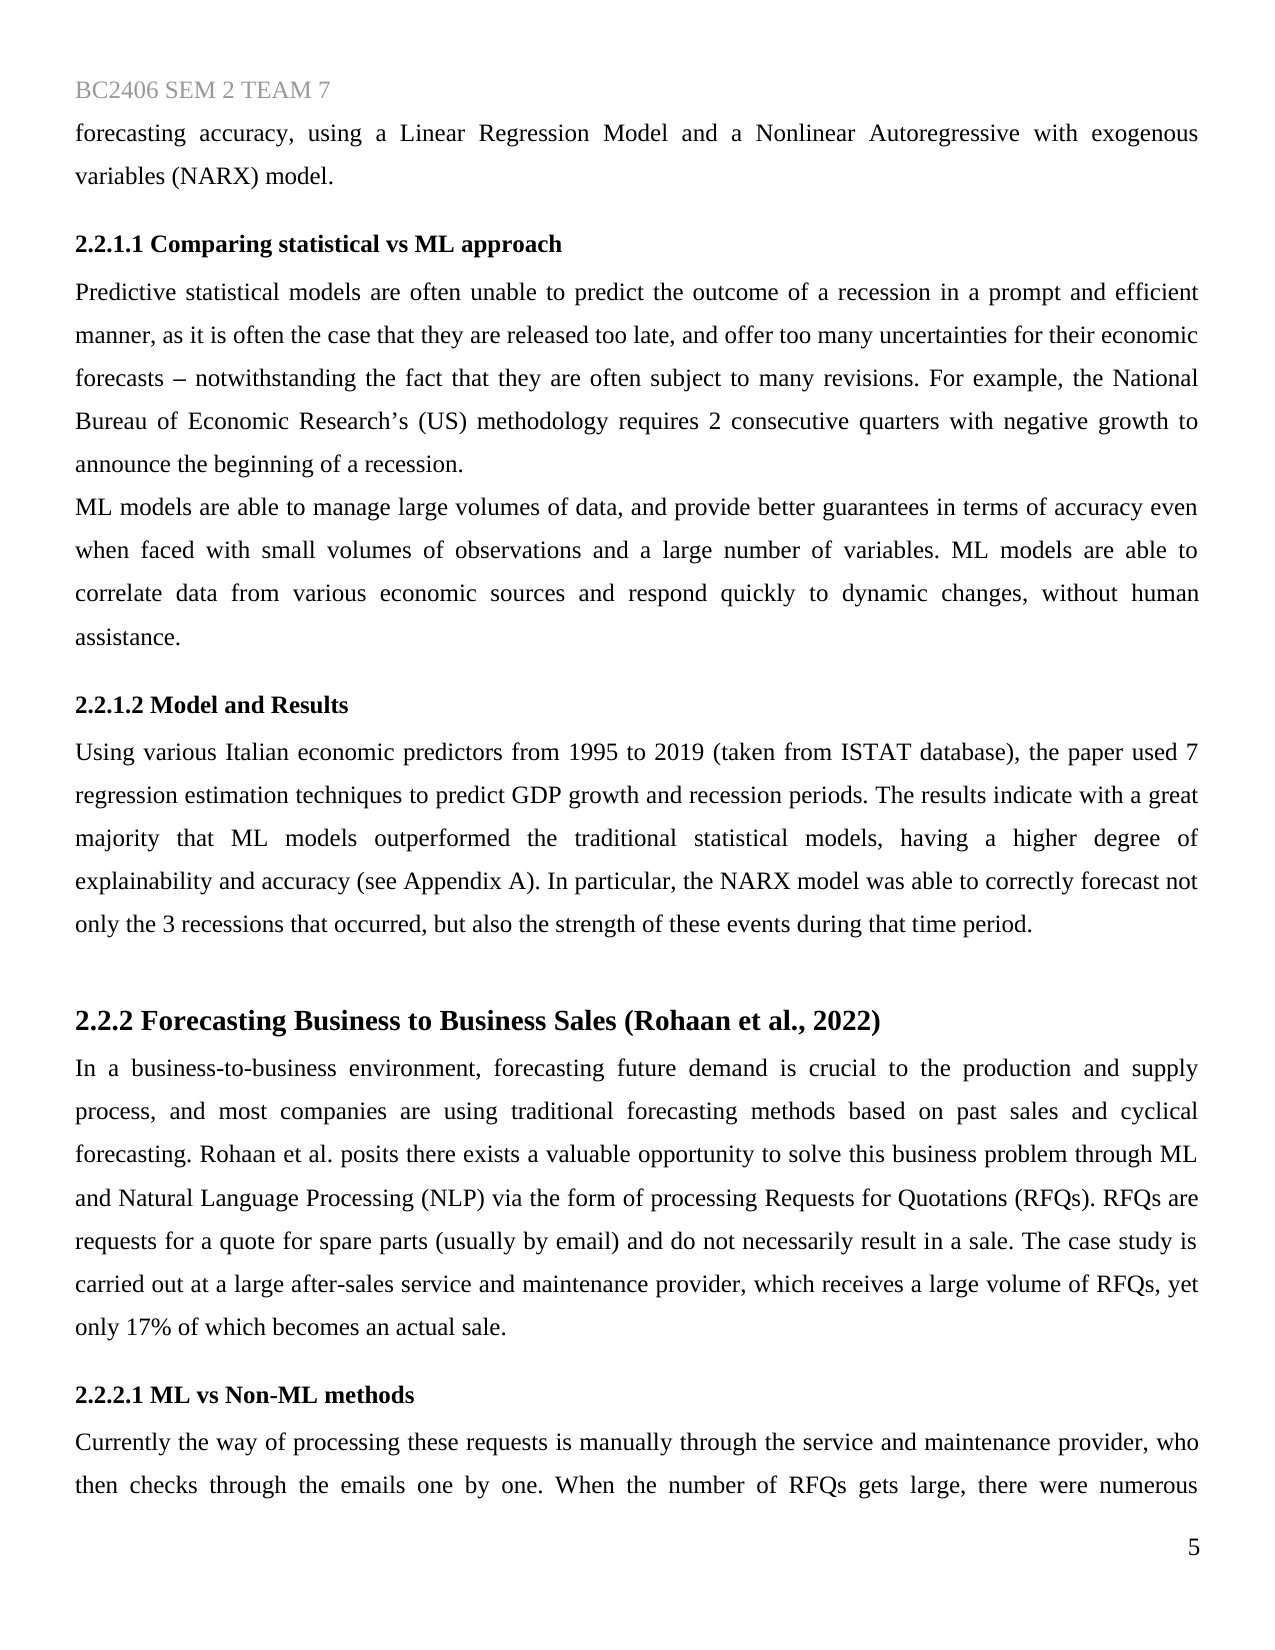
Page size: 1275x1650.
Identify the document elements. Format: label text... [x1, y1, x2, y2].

subtitle 2.2.1.2 Model and Results [75, 690, 1200, 718]
subtitle 2.2.2.1 ML vs Non-ML methods [75, 1380, 1200, 1409]
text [75, 118, 1200, 190]
text Using various Italian economic predictors from 1995 to 2019 (taken from ISTAT database), the paper used 7 regression estimation techniques to predict GDP growth and recession periods. The results indicate with a great majority that ML models outperformed the traditional statistical models, having a higher degree of explainability and accuracy (see Appendix A). In particular, the NARX model was able to correctly forecast not only the 3 recessions that occurred, but also the strength of these events during that time period. [75, 737, 1200, 938]
subtitle 2.2.1.1 Comparing statistical vs ML approach [75, 229, 1200, 258]
text Predictive statistical models are often unable to predict the outcome of a recession in a prompt and efficient manner, as it is often the case that they are released too late, and offer too many uncertainties for their economic forecasts – notwithstanding the fact that they are often subject to many revisions. For example, the National Bureau of Economic Research’s (US) methodology requires 2 consecutive quarters with negative growth to announce the beginning of a recession. [75, 277, 1200, 478]
text 2.2.2 Forecasting Business to Business Sales (Rohaan et al., 2022) [75, 1003, 1200, 1036]
text ML models are able to manage large volumes of data, and provide better guarantees in terms of accuracy even when faced with small volumes of observations and a large number of variables. ML models are able to correlate data from various economic sources and respond quickly to dynamic changes, without human assistance. [75, 492, 1200, 650]
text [75, 1427, 1200, 1499]
text In a business-to-business environment, forecasting future demand is crucial to the production and supply process, and most companies are using traditional forecasting methods based on past sales and cyclical forecasting. Rohaan et al. posits there exists a valuable opportunity to solve this business problem through ML and Natural Language Processing (NLP) via the form of processing Requests for Quotations (RFQs). RFQs are requests for a quote for spare parts (usually by email) and do not necessarily result in a sale. The case study is carried out at a large after-sales service and maintenance provider, which receives a large volume of RFQs, yet only 17% of which becomes an actual sale. [75, 1053, 1200, 1341]
